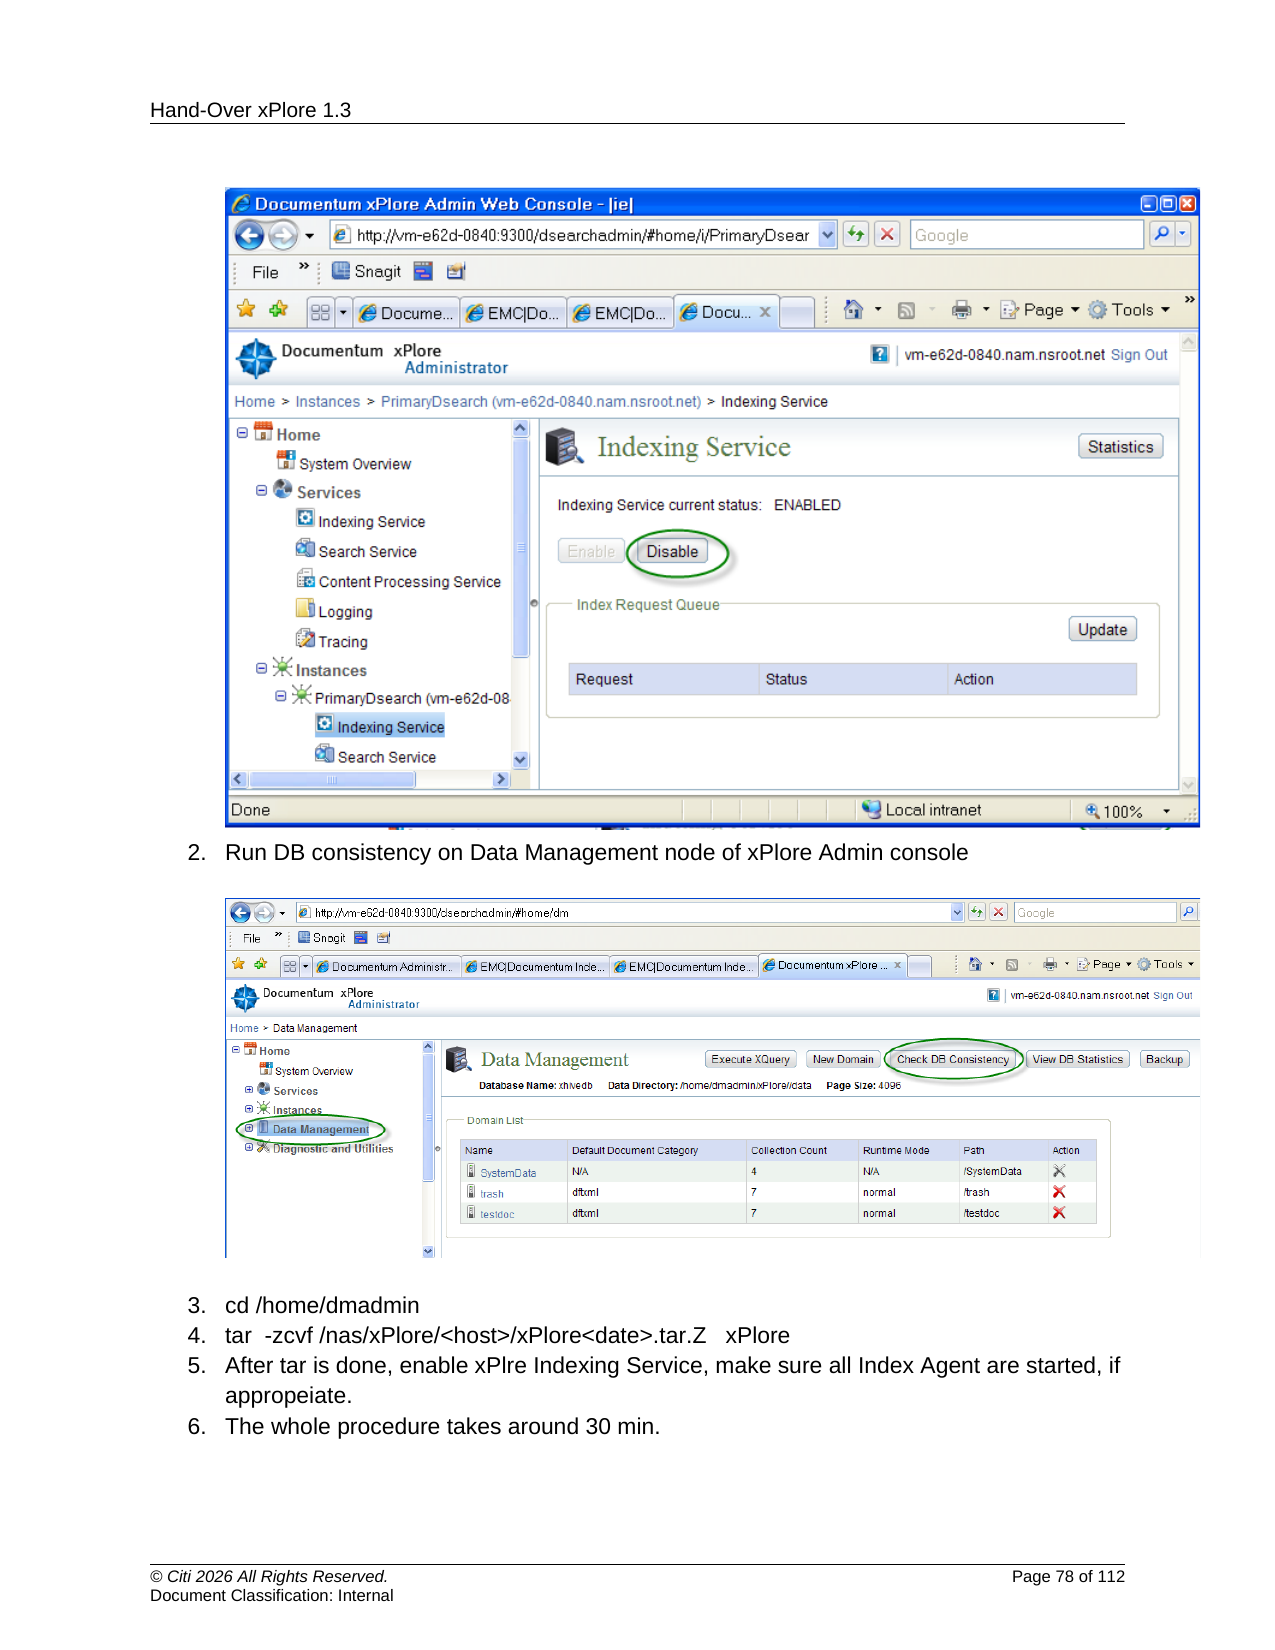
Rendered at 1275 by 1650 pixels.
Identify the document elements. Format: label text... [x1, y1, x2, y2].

list tar -zcvf /nas/xPlore/<host>/xPlore<date>.tar.Z xPlore [187, 1322, 1125, 1348]
list cd /home/dmadmin [187, 1292, 1125, 1318]
list After tar is done, enable xPlre Indexing Service, make sure all Index Agent are started, if appropeiate. [187, 1352, 1125, 1409]
list Run DB consistency on Data Management node of xPlore Admin console [187, 838, 1125, 865]
list The whole procedure takes around 30 min. [187, 1413, 1125, 1439]
picture [225, 898, 1200, 1258]
picture [225, 187, 1200, 830]
